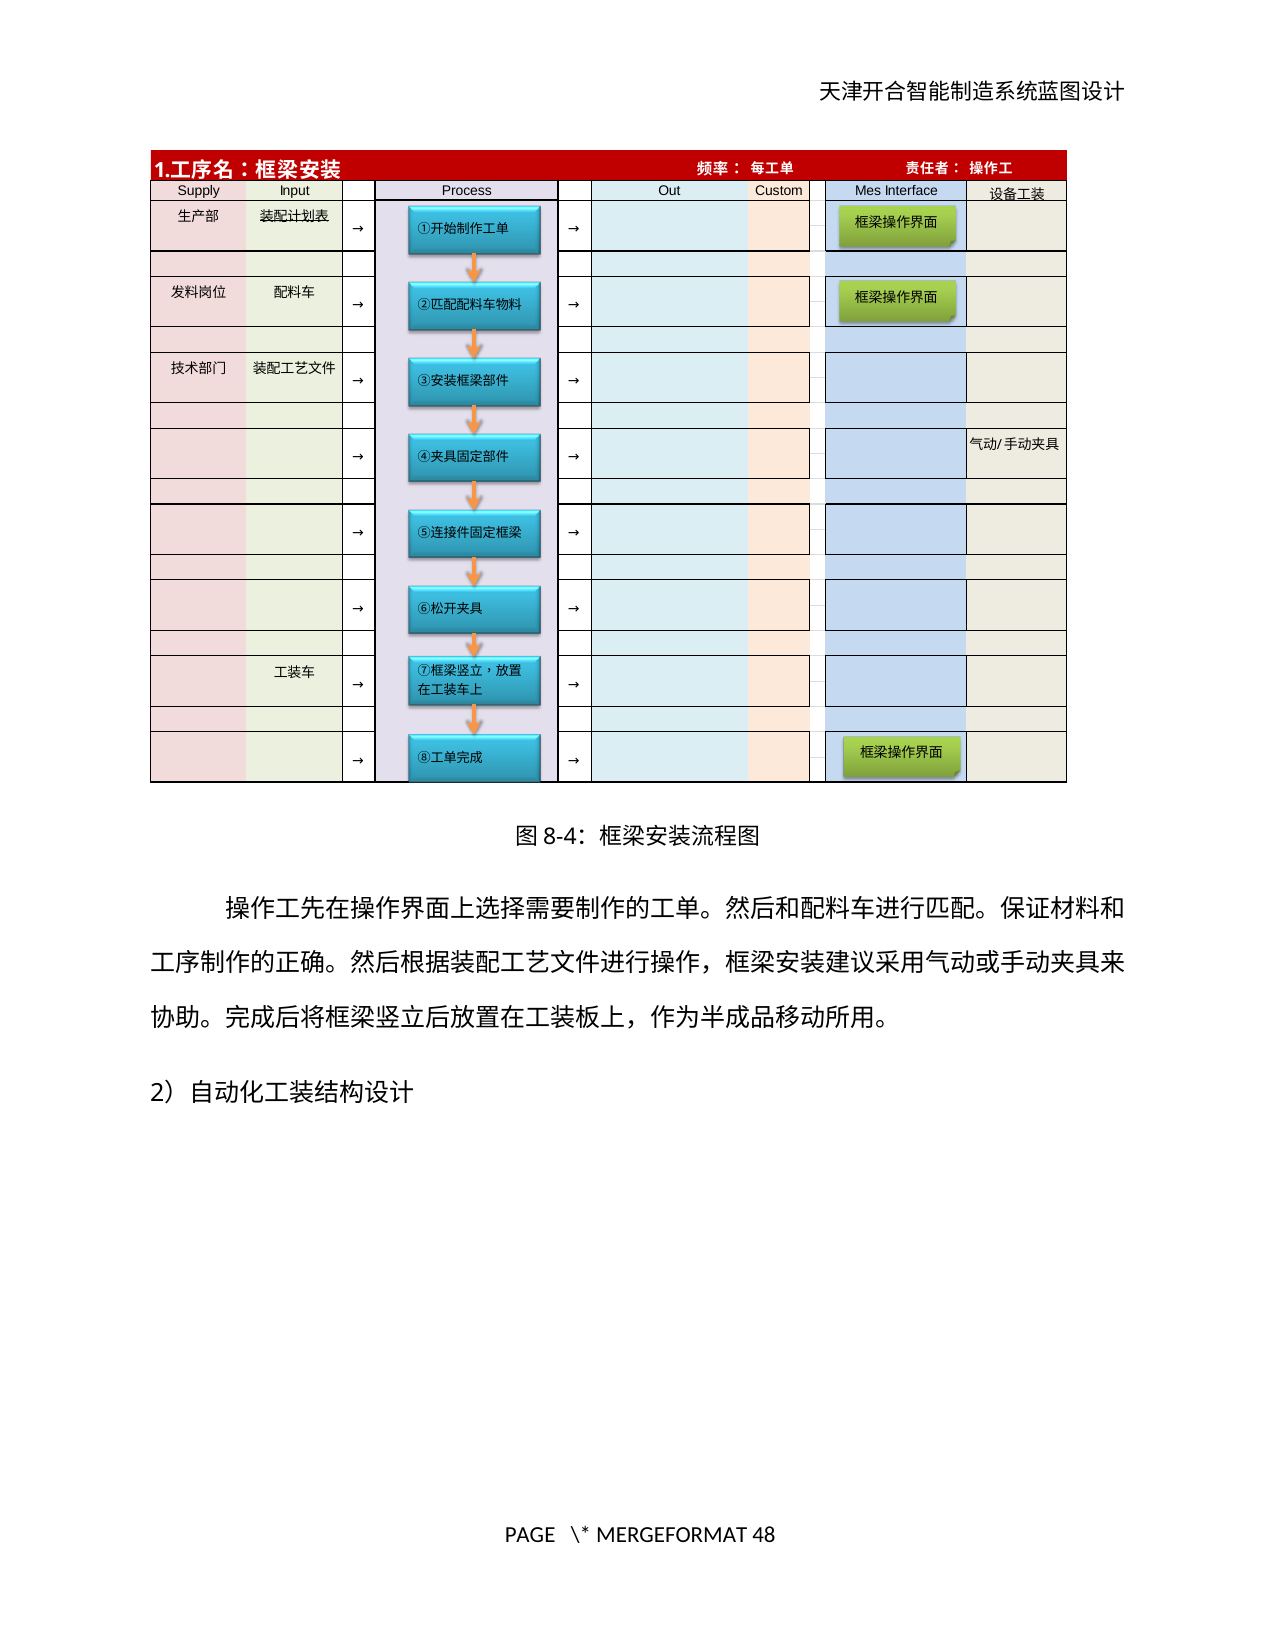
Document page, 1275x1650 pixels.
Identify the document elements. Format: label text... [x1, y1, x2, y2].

text 图8-4：框梁安装流程图 [150, 818, 1125, 851]
text 2）自动化工装结构设计 [150, 1072, 1125, 1109]
text 操作工先在操作界面上选择需要制作的工单。然后和配料车进行匹配。保证材料和工序制作的正确。然后根据装配工艺文件进行操作，框梁安装建议采用气动或手动夹具来协助。完成后将框梁竖立后放置在工装板上，作为半成品移动所用。 [150, 888, 1125, 1033]
